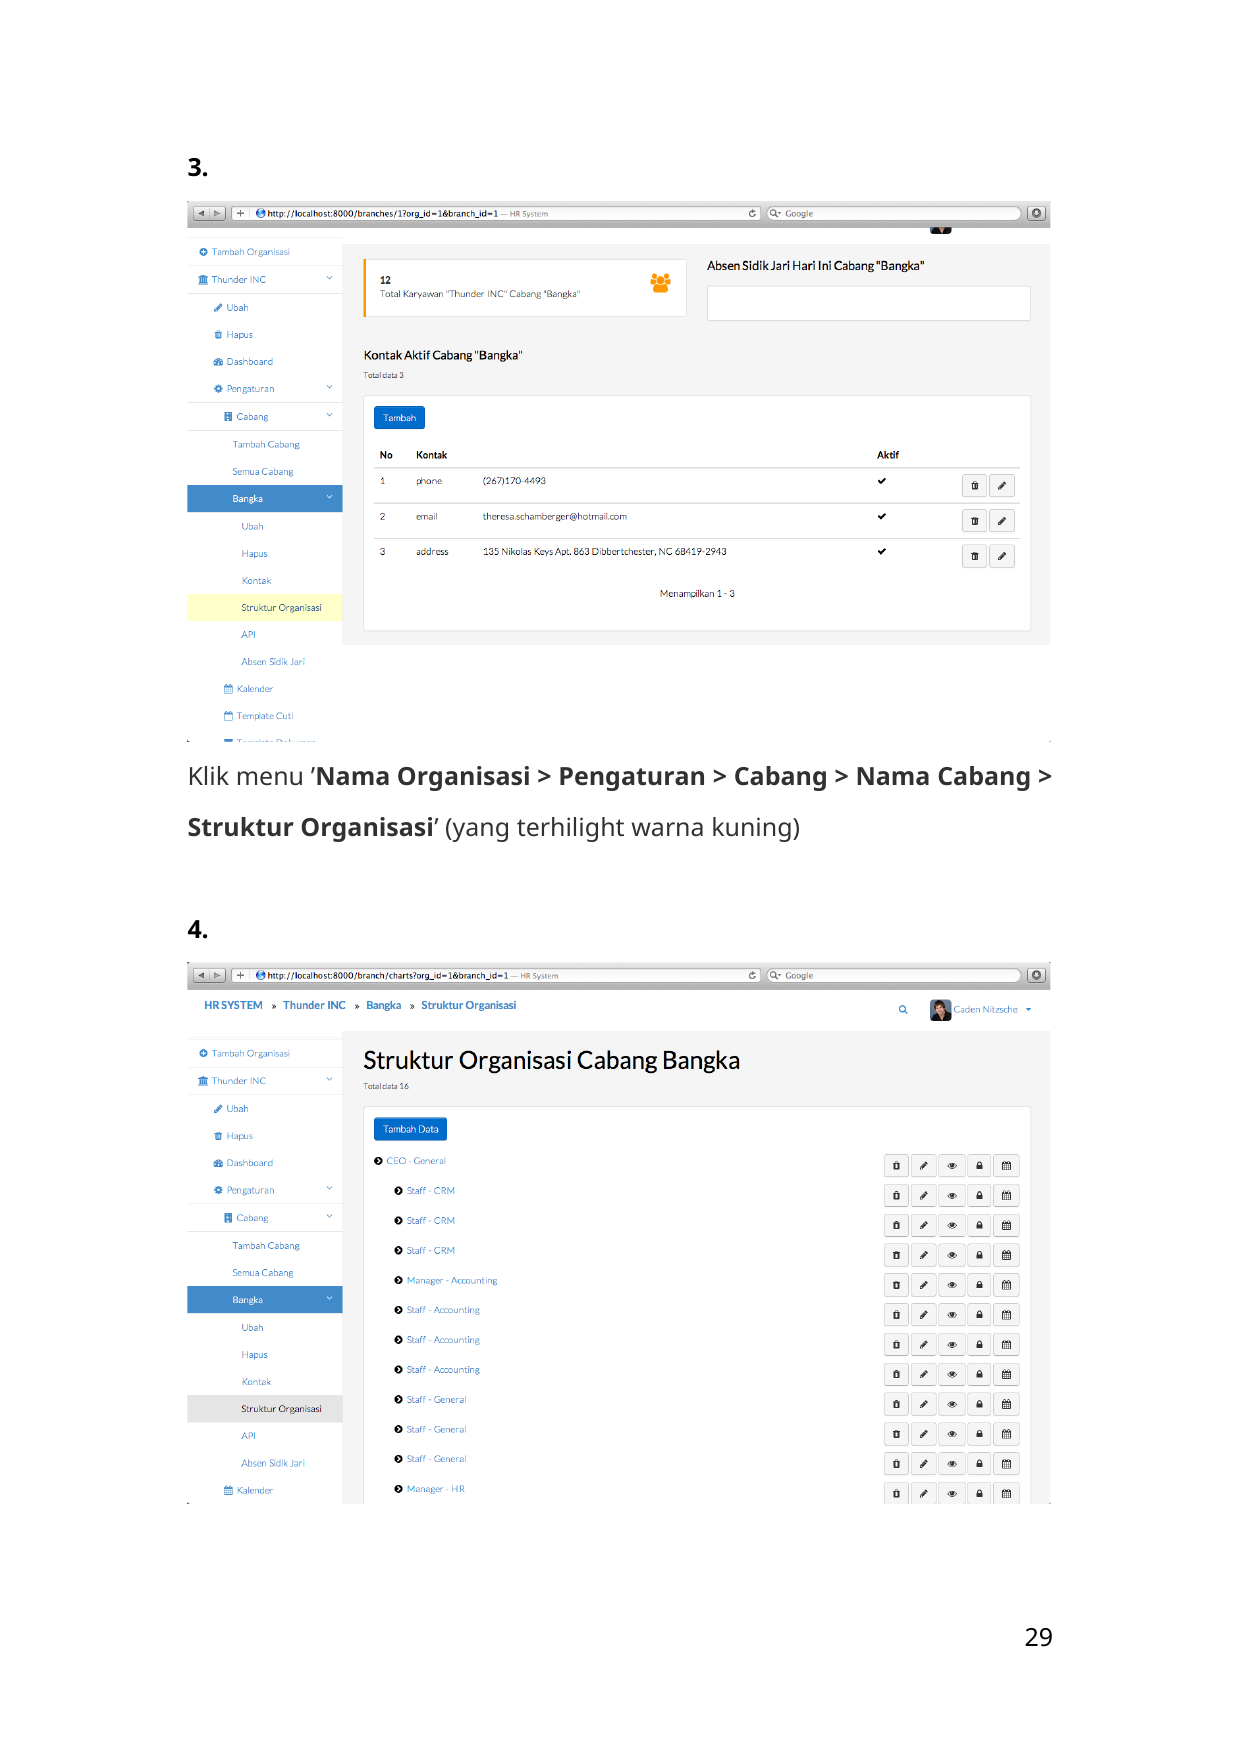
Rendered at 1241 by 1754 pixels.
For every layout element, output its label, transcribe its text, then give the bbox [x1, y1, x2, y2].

text 3. [187, 150, 1053, 184]
picture [187, 201, 1051, 742]
text 4. [187, 912, 1053, 946]
text Klik menu ’Nama Organisasi > Pengaturan > Cabang > Nama Cabang > Struktur Organisasi’ (yang terhilight warna kuning) [187, 759, 1053, 844]
picture [187, 962, 1051, 1504]
